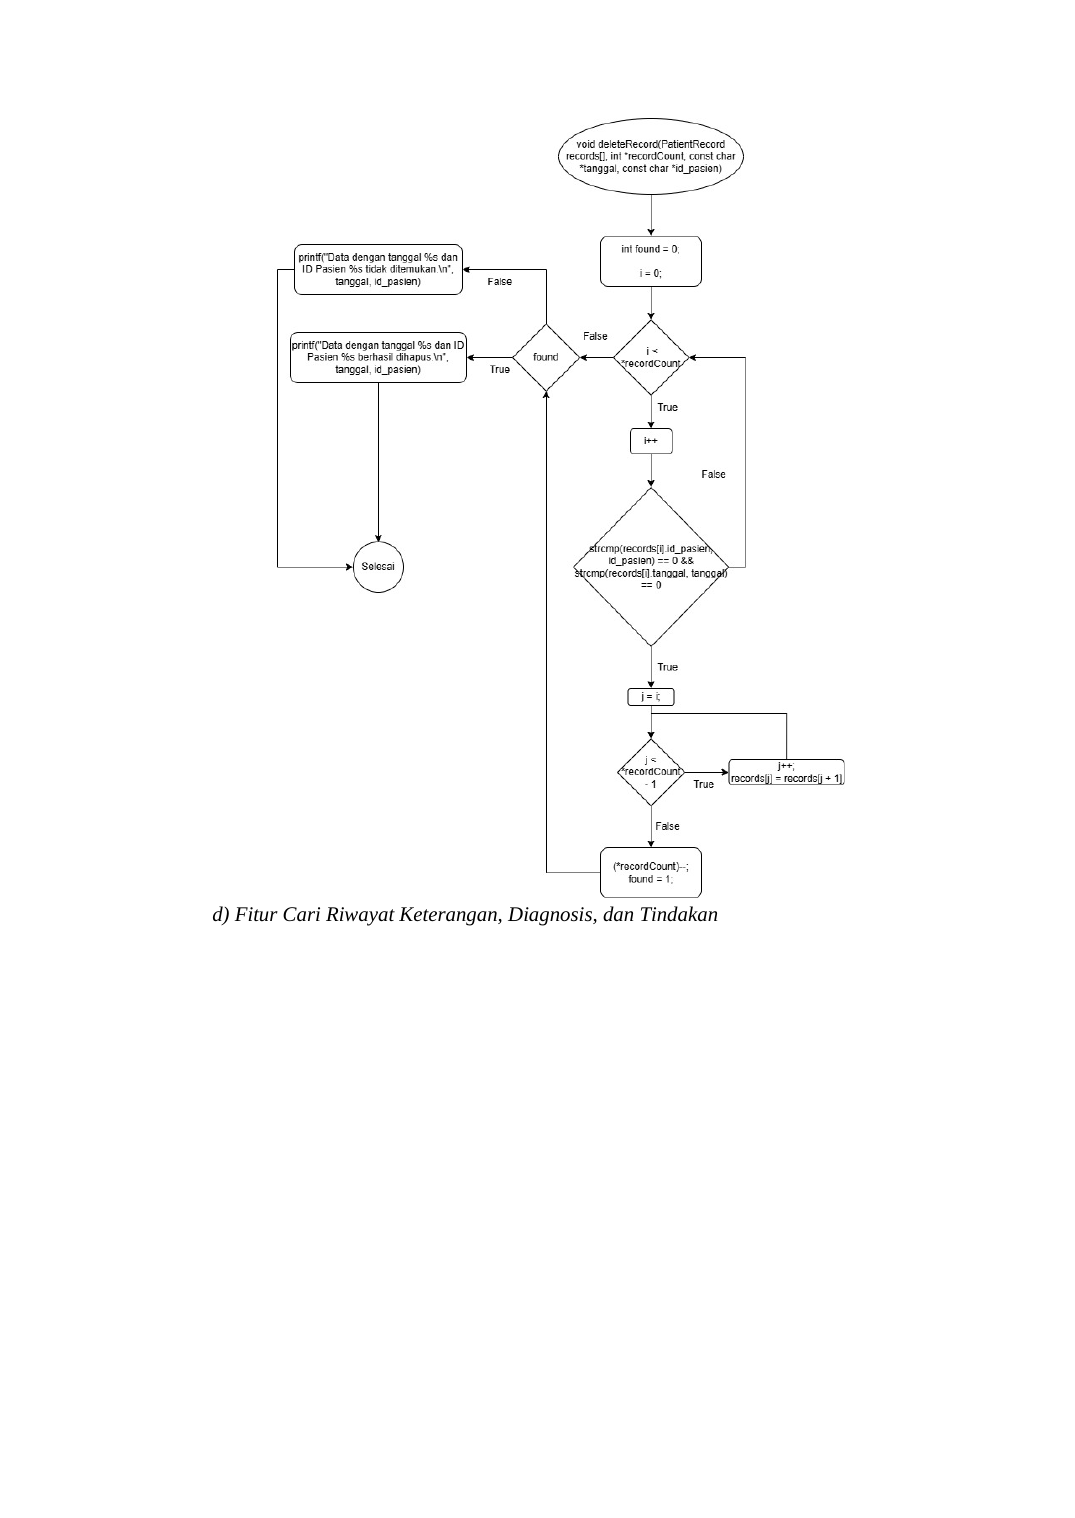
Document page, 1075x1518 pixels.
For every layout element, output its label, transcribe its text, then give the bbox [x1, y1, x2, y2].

subtitle Fitur Cari Riwayat Keterangan, Diagnosis, dan Tindakan [159, 901, 957, 926]
picture [271, 118, 845, 898]
